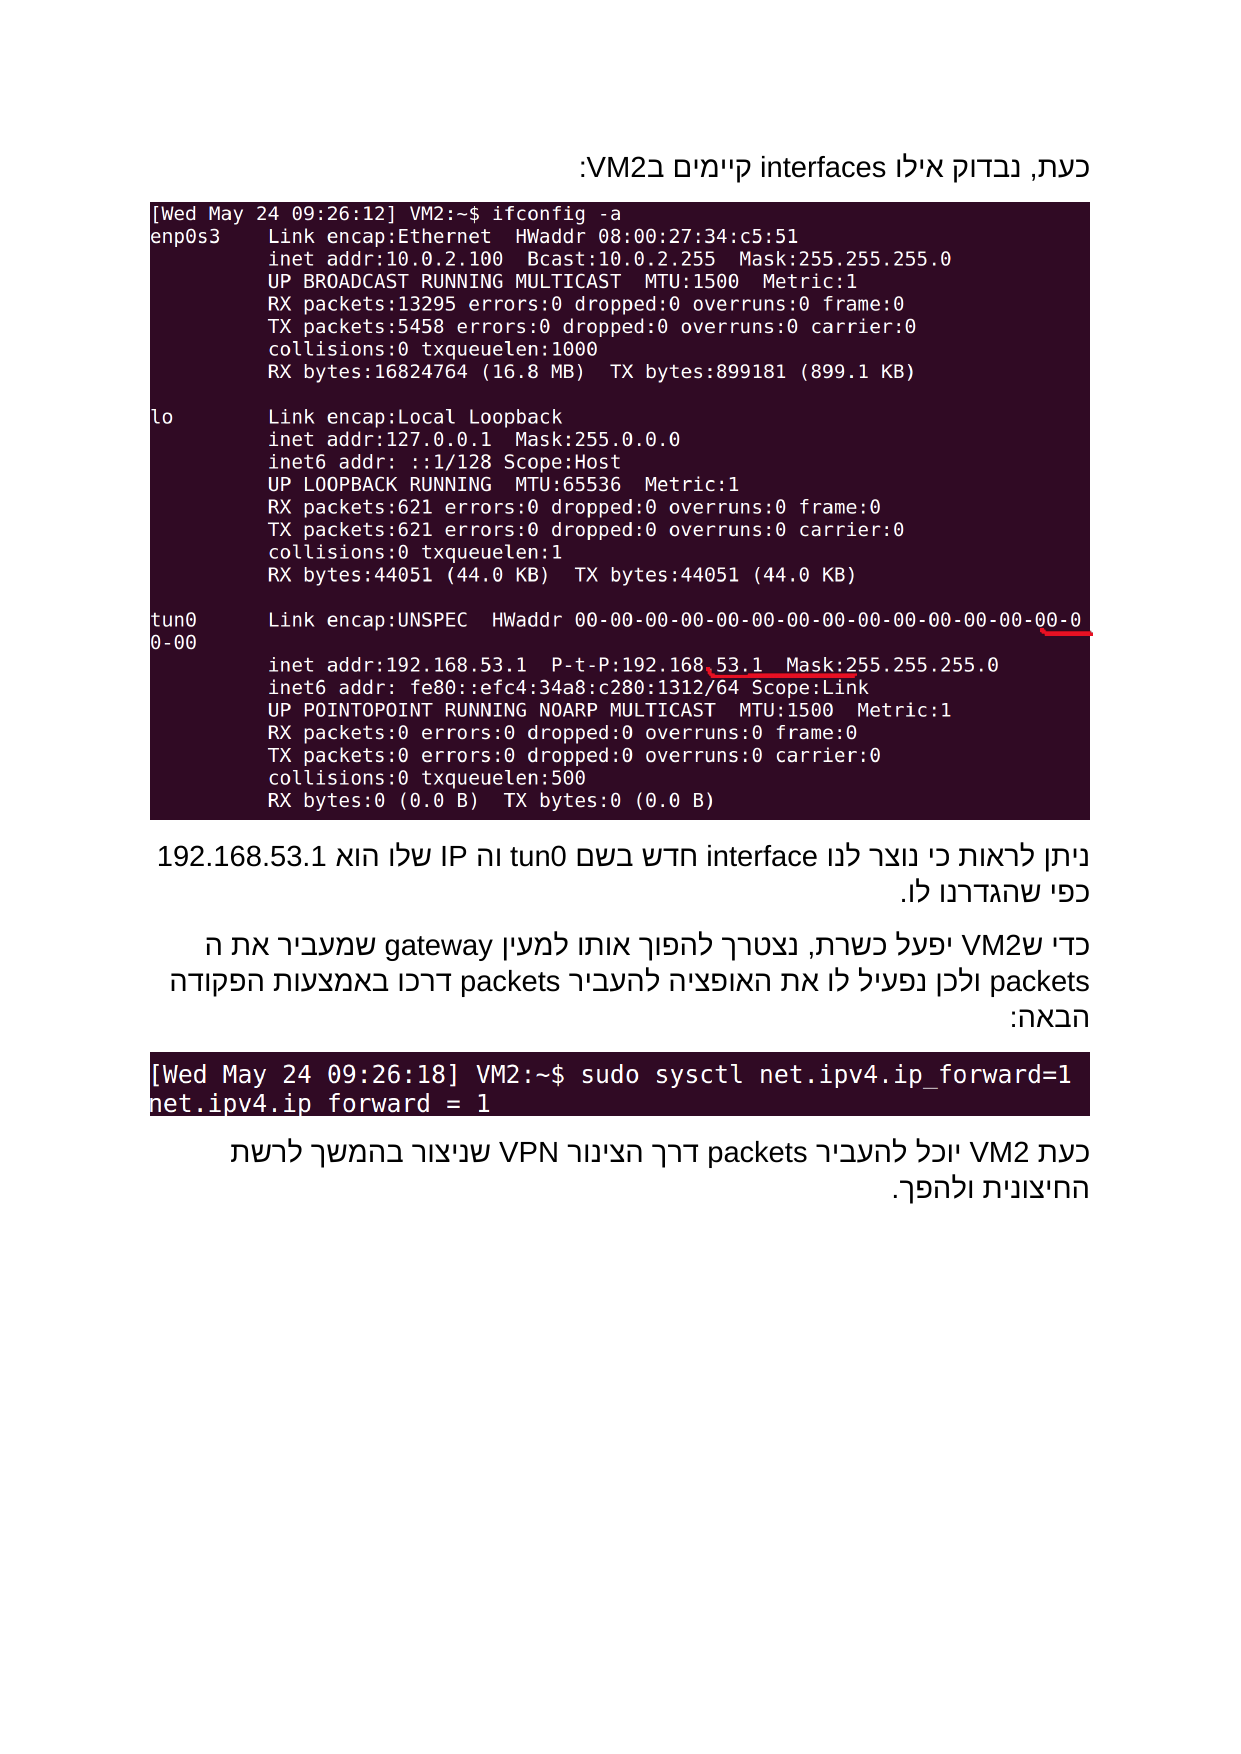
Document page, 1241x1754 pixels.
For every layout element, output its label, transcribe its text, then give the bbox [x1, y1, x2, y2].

text כעת VM2 יוכל להעביר packets דרך הצינור VPN שניצור בהמשך לרשת החיצונית ולהפך. [150, 1135, 1090, 1204]
picture [150, 1052, 1090, 1116]
picture [150, 202, 1093, 820]
text ניתן לראות כי נוצר לנו interface חדש בשם tun0 וה IP שלו הוא 192.168.53.1 כפי שהגדרנו לו. [150, 839, 1090, 908]
text כדי שVM2 יפעל כשרת, נצטרך להפוך אותו למעין gateway שמעביר את הpackets ולכן נפעיל לו את האופציה להעביר packets דרכו באמצעות הפקודה הבאה: [150, 928, 1090, 1034]
text כעת, נבדוק אילו interfaces קיימים בVM2: [150, 150, 1090, 183]
